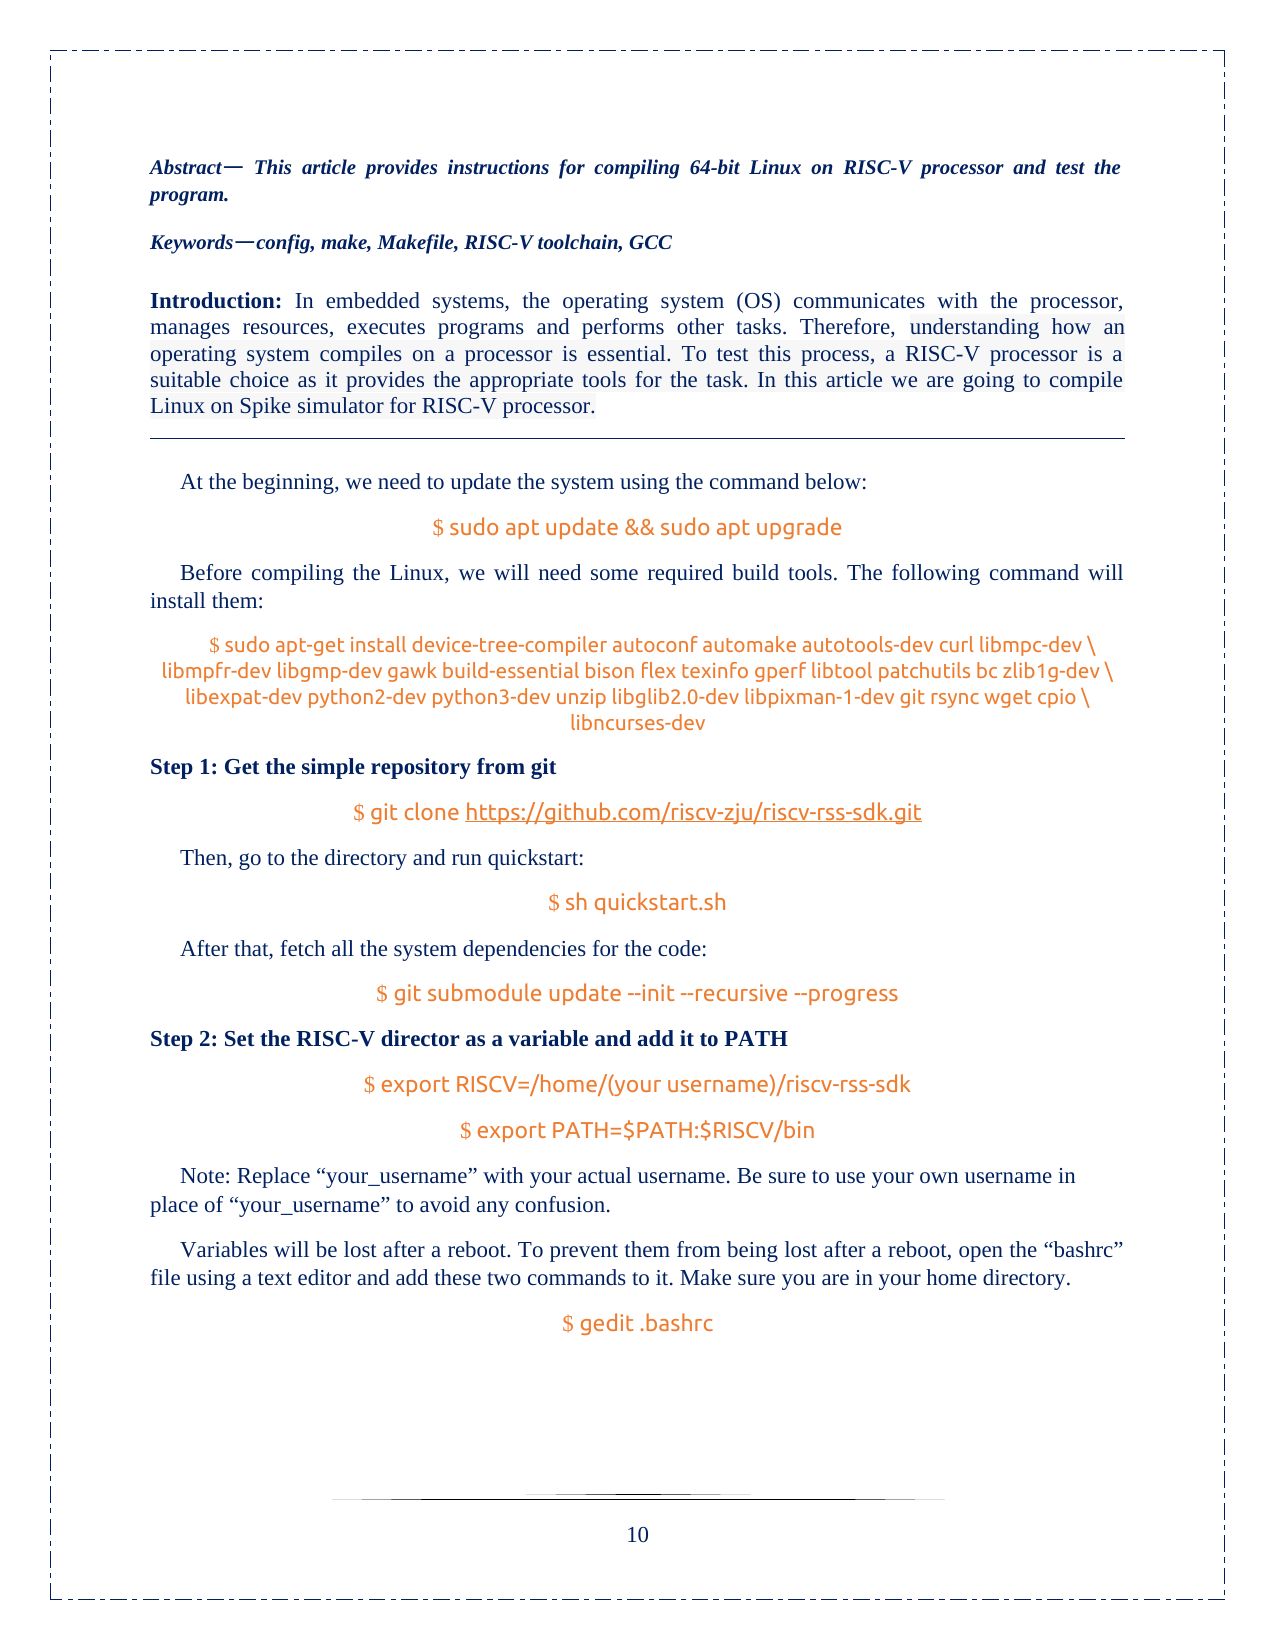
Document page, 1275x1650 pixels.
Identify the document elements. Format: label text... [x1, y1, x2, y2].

text Then, go to the directory and run quickstart: [150, 844, 1125, 870]
text Note: Replace “your_username” with your actual username. Be sure to use your own username in place of “your_username” to avoid any confusion. [150, 1162, 1125, 1217]
text Variables will be lost after a reboot. To prevent them from being lost after a reboot, open the “bashrc” file using a text editor and add these two commands to it. Make sure you are in your home directory. [150, 1236, 1125, 1291]
text $ export PATH=$PATH:$RISCV/bin [150, 1116, 1125, 1143]
text $ gedit .bashrc [150, 1309, 1125, 1336]
text $ sudo apt-get install device-tree-compiler autoconf automake autotools-dev curl libmpc-dev \ libmpfr-dev libgmp-dev gawk build-essential bison flex texinfo gperf libtool patchutils bc zlib1g-dev \ libexpat-dev python2-dev python3-dev unzip libglib2.0-dev libpixman-1-dev git rsync wget cpio \ libncurses-dev [150, 632, 1125, 734]
text Before compiling the Linux, we will need some required build tools. The following command will install them: [150, 559, 1125, 613]
text $ sh quickstart.sh [150, 889, 1125, 916]
text Introduction: In embedded systems, the operating system (OS) communicates with the processor, manages resources, executes programs and performs other tasks. Therefore, understanding how an operating system compiles on a processor is essential. To test this process, a RISC-V processor is a suitable choice as it provides the appropriate tools for the task. In this article we are going to compile Linux on Spike simulator for RISC-V processor. [150, 287, 1125, 340]
text $ export RISCV=/home/(your username)/riscv-rss-sdk [150, 1071, 1125, 1097]
text Abstract— This article provides instructions for compiling 64-bit Linux on RISC-V processor and test the program. [150, 150, 1125, 206]
text Keywords—config, make, Makefile, RISC-V toolchain, GCC [150, 225, 1125, 256]
subtitle Step 1: Get the simple repository from git [150, 753, 1125, 779]
text $ git clone https://github.com/riscv-zju/riscv-rss-sdk.git [150, 798, 1125, 825]
text After that, fetch all the system dependencies for the code: [150, 934, 1125, 961]
text $ git submodule update --init --recursive --progress [150, 980, 1125, 1007]
text At the beginning, we need to update the system using the command below: [150, 468, 1125, 494]
text $ sudo apt update && sudo apt upgrade [150, 513, 1125, 540]
text Introduction: In embedded systems, the operating system (OS) communicates with the processor, manages resources, executes programs and performs other tasks. Therefore, understanding how an operating system compiles on a processor is essential. To test this process, a RISC-V processor is a suitable choice as it provides the appropriate tools for the task. In this article we are going to compile Linux on Spike simulator for RISC-V processor. [150, 392, 1125, 438]
subtitle Step 2: Set the RISC-V director as a variable and add it to PATH [150, 1025, 1125, 1052]
